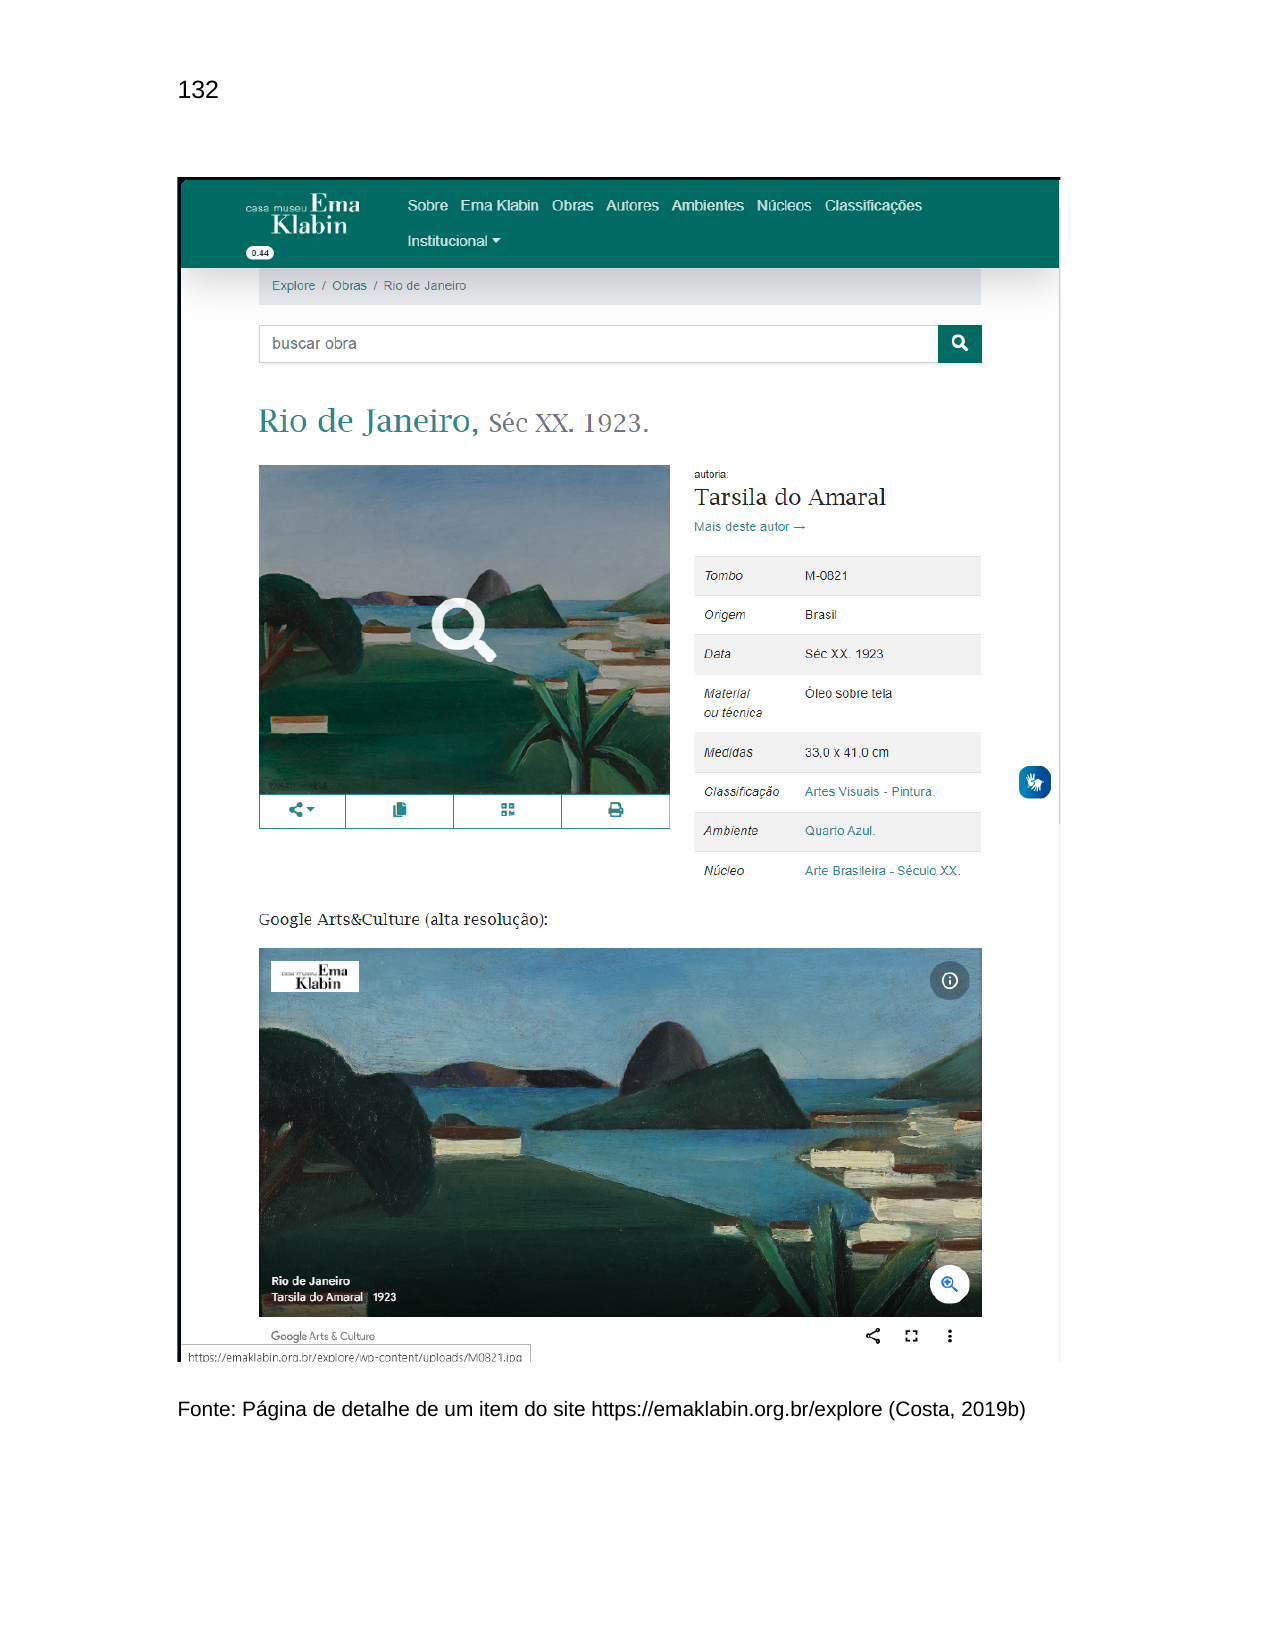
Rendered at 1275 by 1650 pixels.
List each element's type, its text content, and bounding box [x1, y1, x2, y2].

picture [177, 177, 1061, 1362]
text Fonte: Página de detalhe de um item do site https://emaklabin.org.br/explore (Costa, 2019b) [177, 1397, 1127, 1421]
